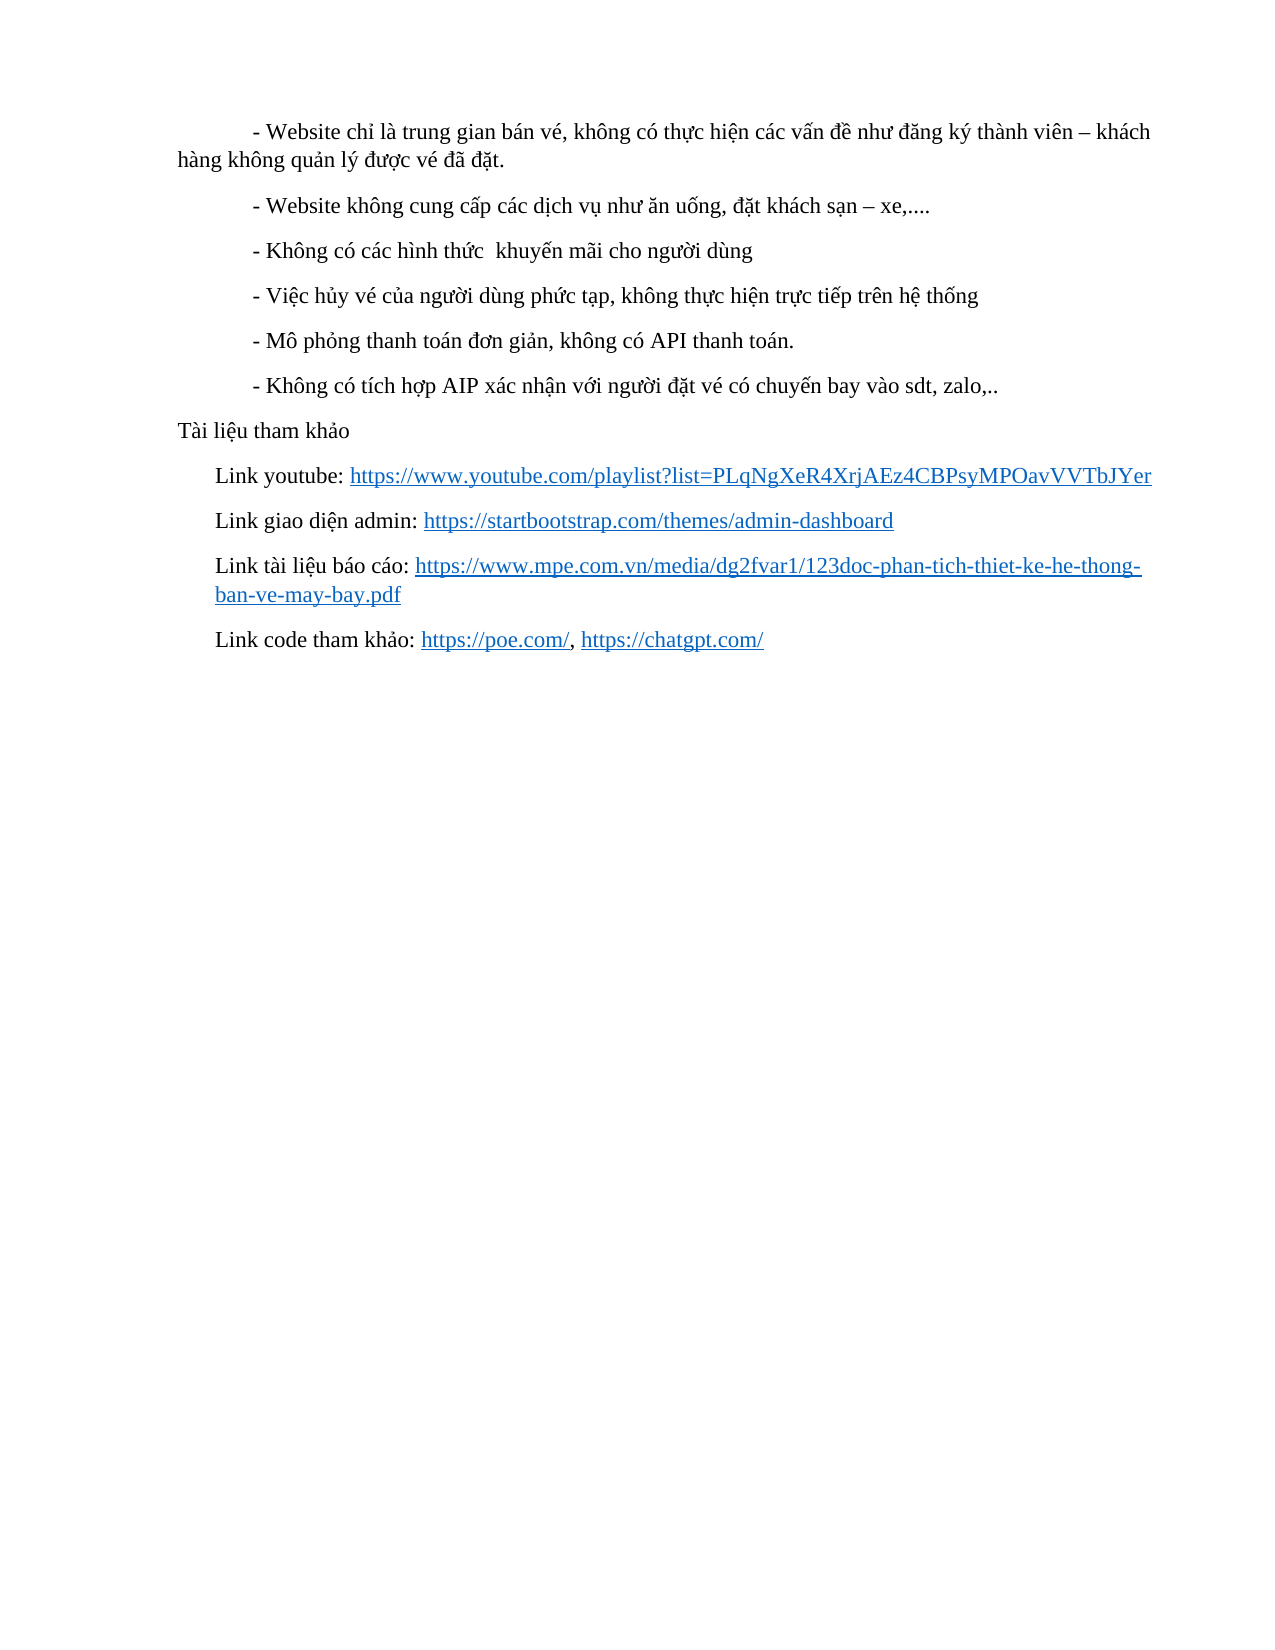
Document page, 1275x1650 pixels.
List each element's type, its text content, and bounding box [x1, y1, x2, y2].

text - Việc hủy vé của người dùng phức tạp, không thực hiện trực tiếp trên hệ thống [177, 282, 1157, 308]
text - Không có các hình thức khuyến mãi cho người dùng [177, 237, 1157, 263]
text Link tài liệu báo cáo: https://www.mpe.com.vn/media/dg2fvar1/123doc-phan-tich-thiet-ke-he-thong-ban-ve-may-bay.pdf [215, 552, 1157, 607]
text - Website không cung cấp các dịch vụ như ăn uống, đặt khách sạn – xe,.... [177, 192, 1157, 218]
text Tài liệu tham khảo [177, 417, 1157, 443]
text - Mô phỏng thanh toán đơn giản, không có API thanh toán. [177, 327, 1157, 353]
text Link code tham khảo: https://poe.com/, https://chatgpt.com/ [215, 626, 1157, 652]
text - Website chỉ là trung gian bán vé, không có thực hiện các vấn đề như đăng ký thành viên – khách hàng không quản lý được vé đã đặt. [177, 118, 1157, 173]
text Link giao diện admin: https://startbootstrap.com/themes/admin-dashboard [215, 507, 1157, 534]
text - Không có tích hợp AIP xác nhận với người đặt vé có chuyến bay vào sdt, zalo,.. [177, 372, 1157, 398]
text Link youtube: https://www.youtube.com/playlist?list=PLqNgXeR4XrjAEz4CBPsyMPOavVVTbJYer [215, 462, 1157, 489]
